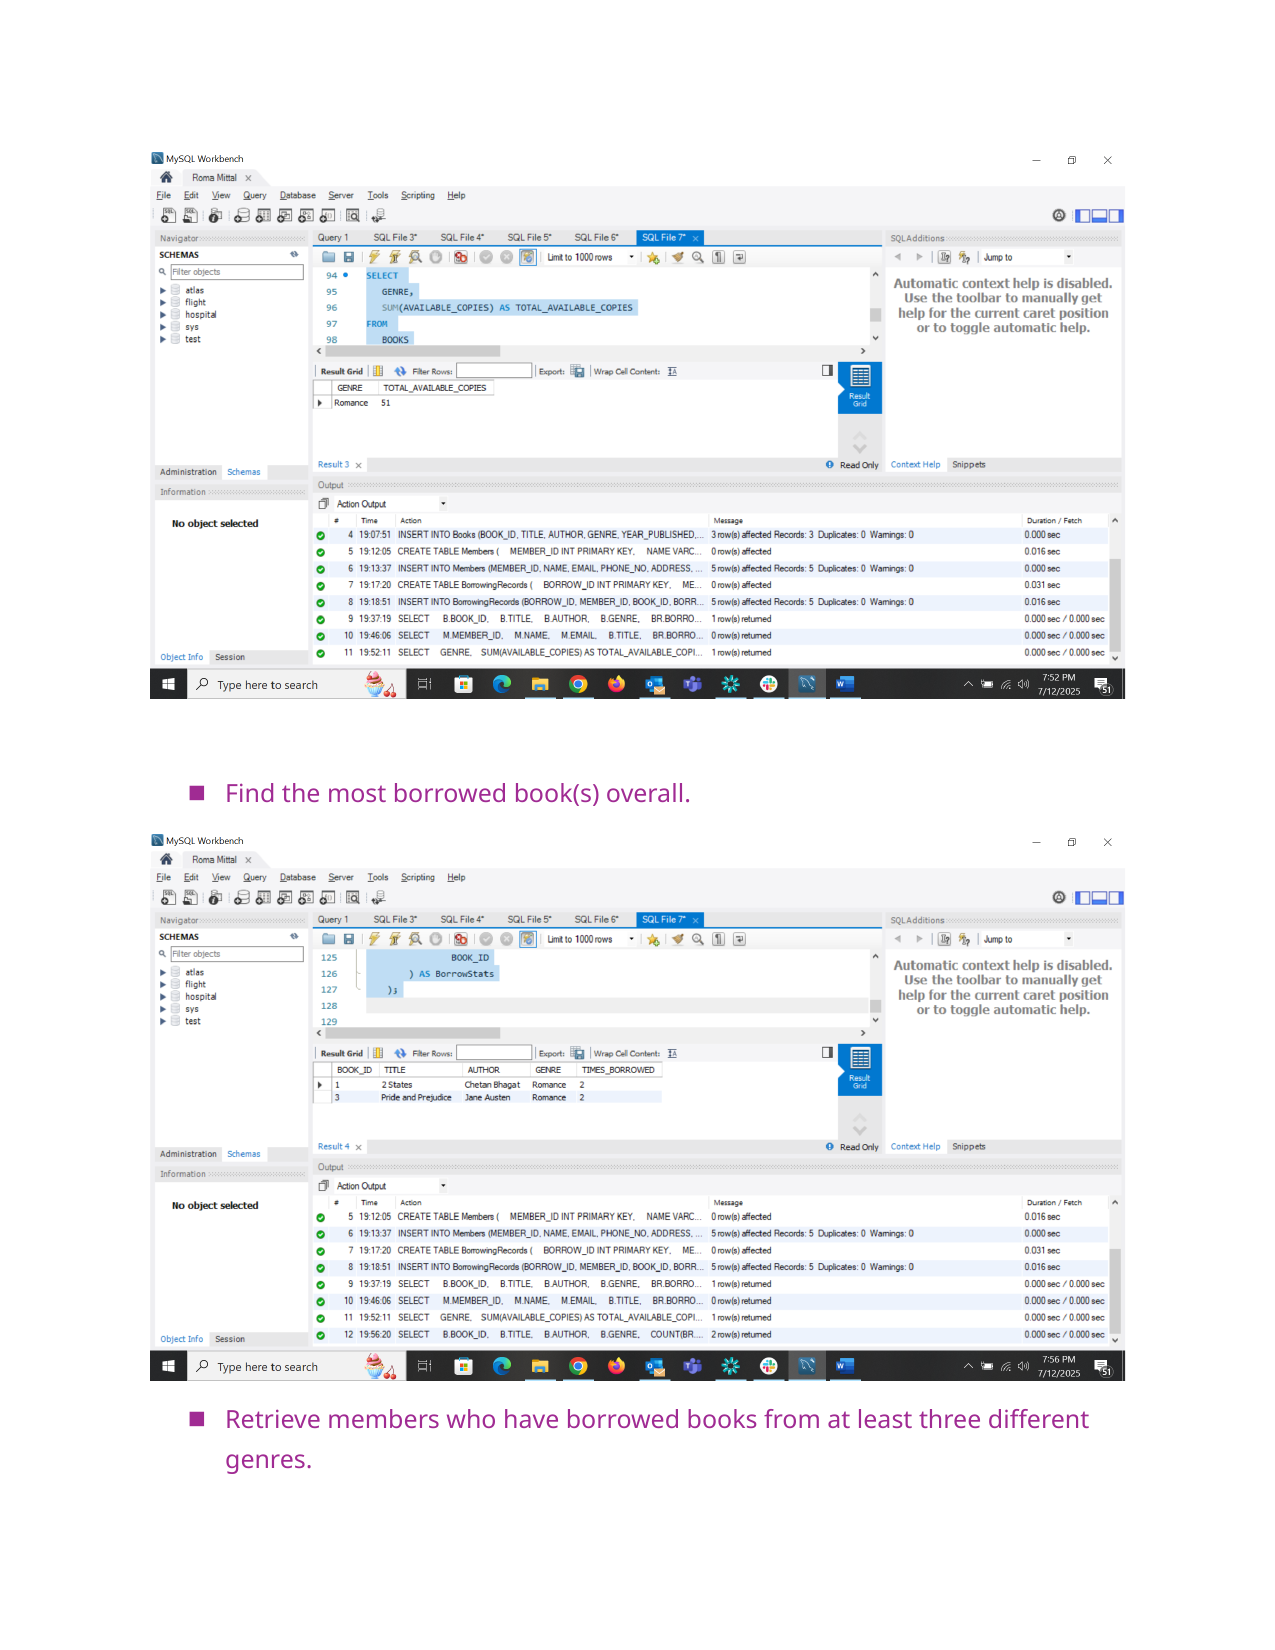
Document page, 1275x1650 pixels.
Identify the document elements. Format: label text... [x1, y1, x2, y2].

picture [150, 831, 1125, 1381]
list Retrieve members who have borrowed books from at least three different genres. [187, 1402, 1125, 1475]
list Find the most borrowed book(s) overall. [187, 776, 1125, 810]
picture [150, 150, 1125, 699]
